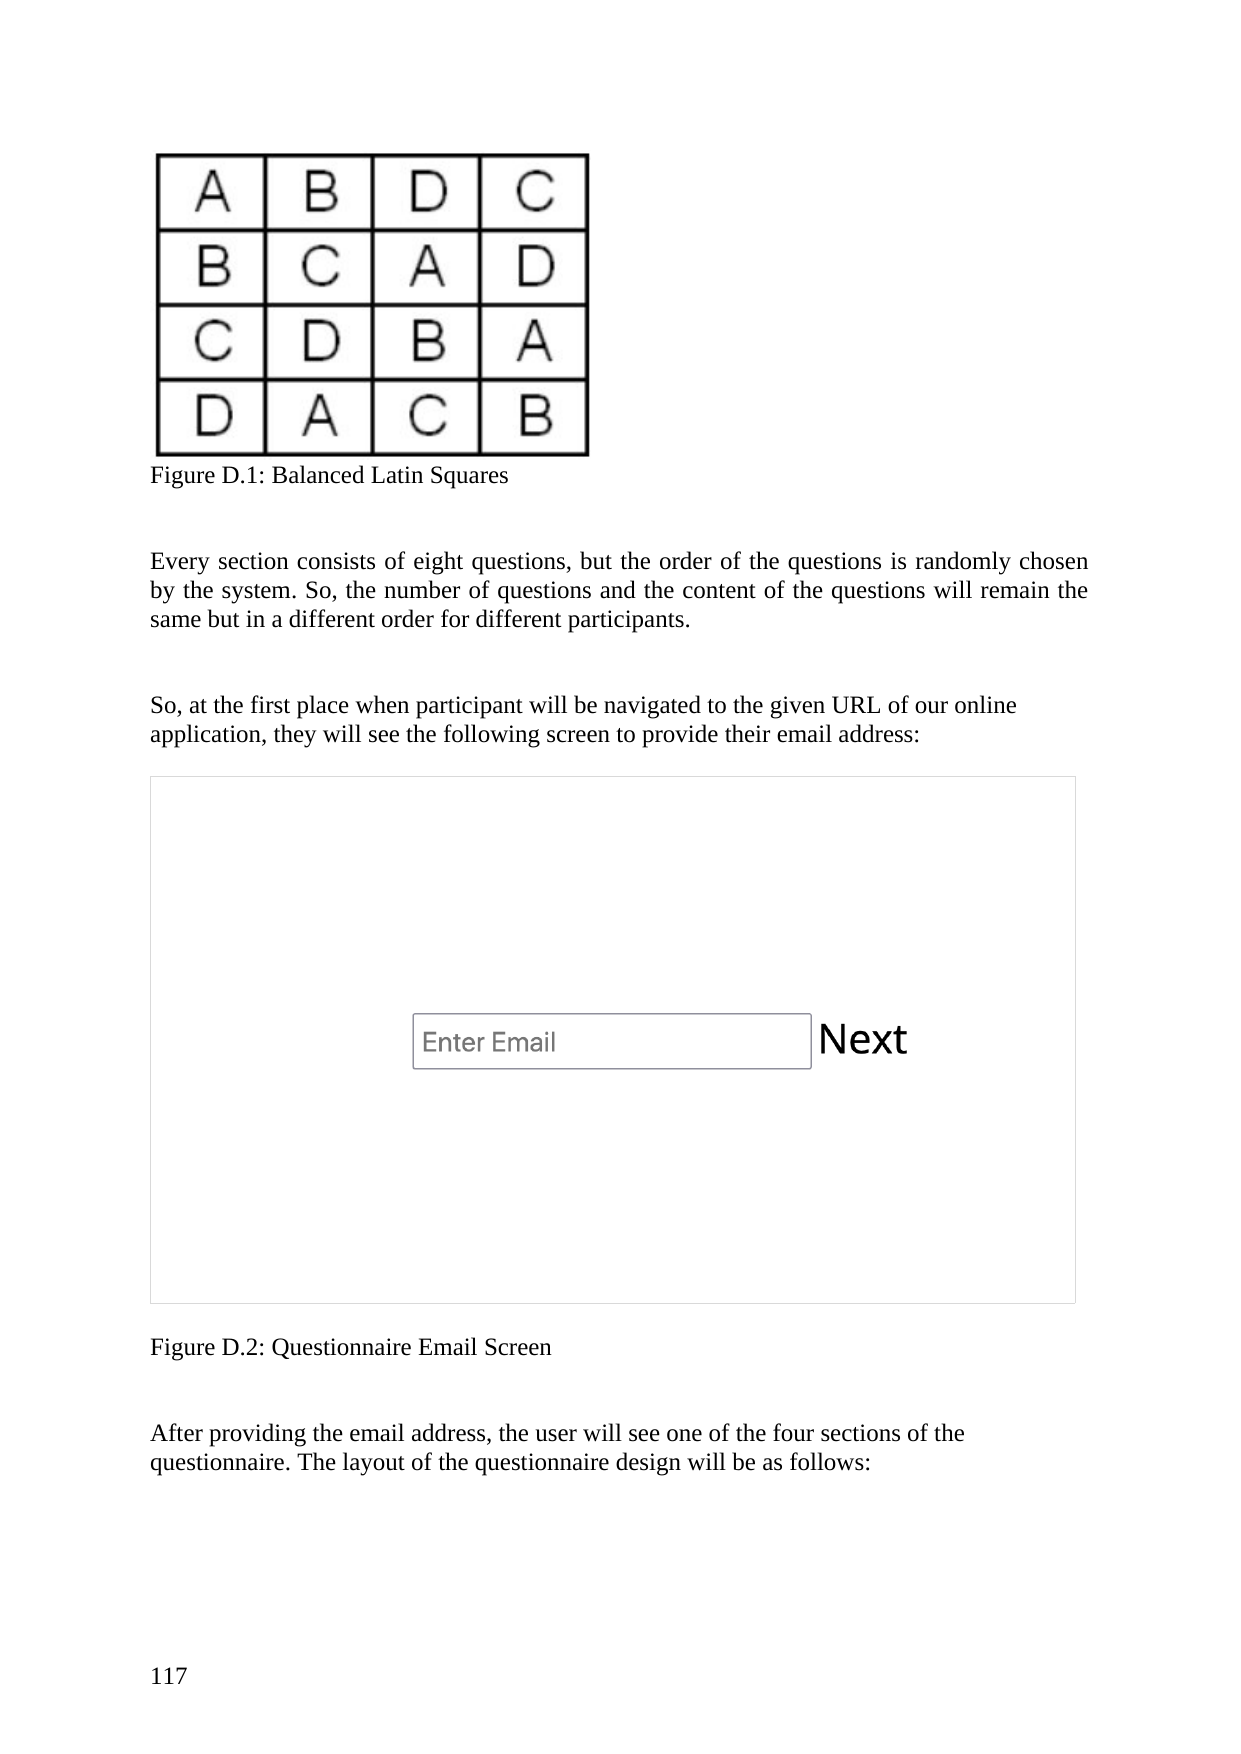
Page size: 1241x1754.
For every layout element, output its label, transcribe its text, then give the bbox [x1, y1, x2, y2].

picture [150, 150, 591, 460]
text After providing the email address, the user will see one of the four sections of the questionnaire. The layout of the questionnaire design will be as follows: [150, 1418, 1090, 1476]
text So, at the first place when participant will be navigated to the given URL of our online application, they will see the following screen to provide their email address: [150, 690, 1090, 747]
text Figure D.2: Questionnaire Email Screen [150, 1303, 1090, 1361]
text Every section consists of eight questions, but the order of the questions is randomly chosen by the system. So, the number of questions and the content of the questions will remain the same but in a different order for different participants. [150, 546, 1090, 632]
text Figure D.1: Balanced Latin Squares [150, 460, 1090, 489]
picture [151, 777, 1075, 1303]
